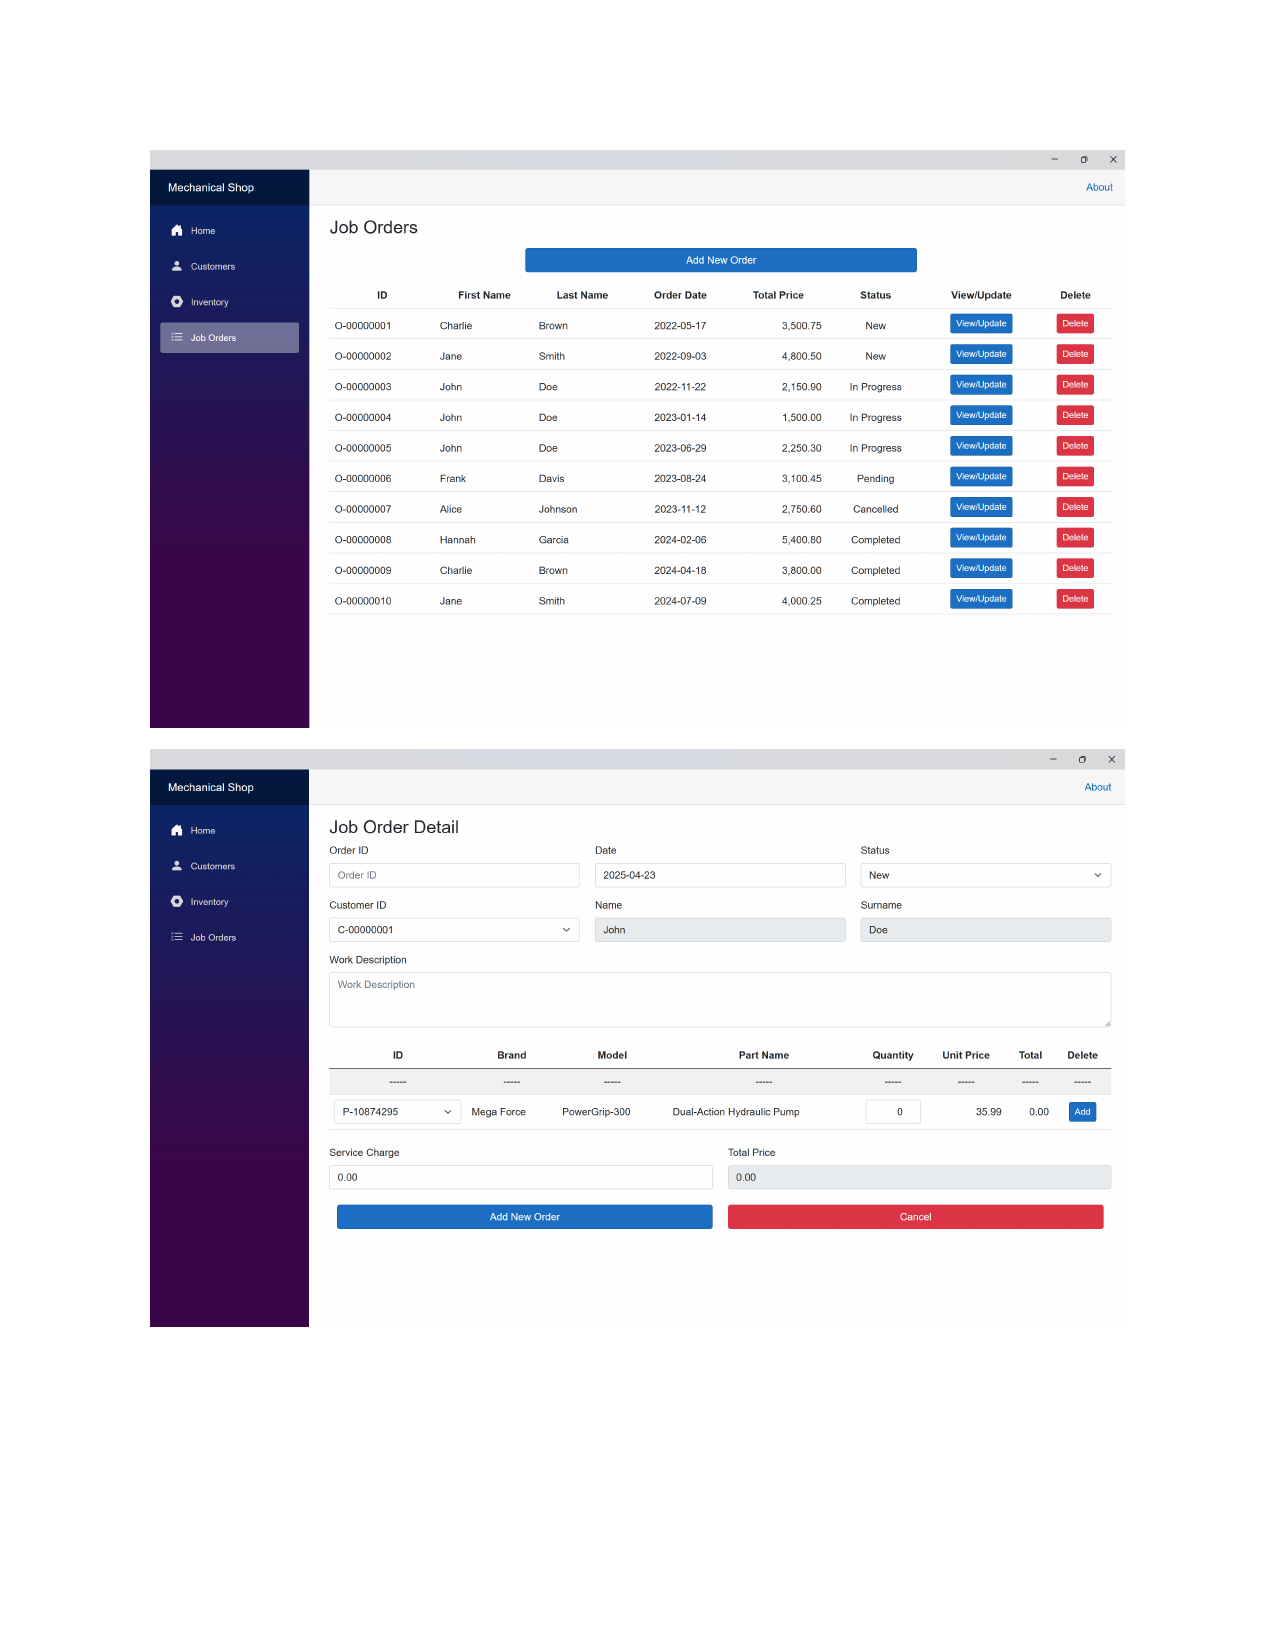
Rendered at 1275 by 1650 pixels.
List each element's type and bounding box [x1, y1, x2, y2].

picture [150, 749, 1125, 1327]
picture [150, 150, 1125, 728]
